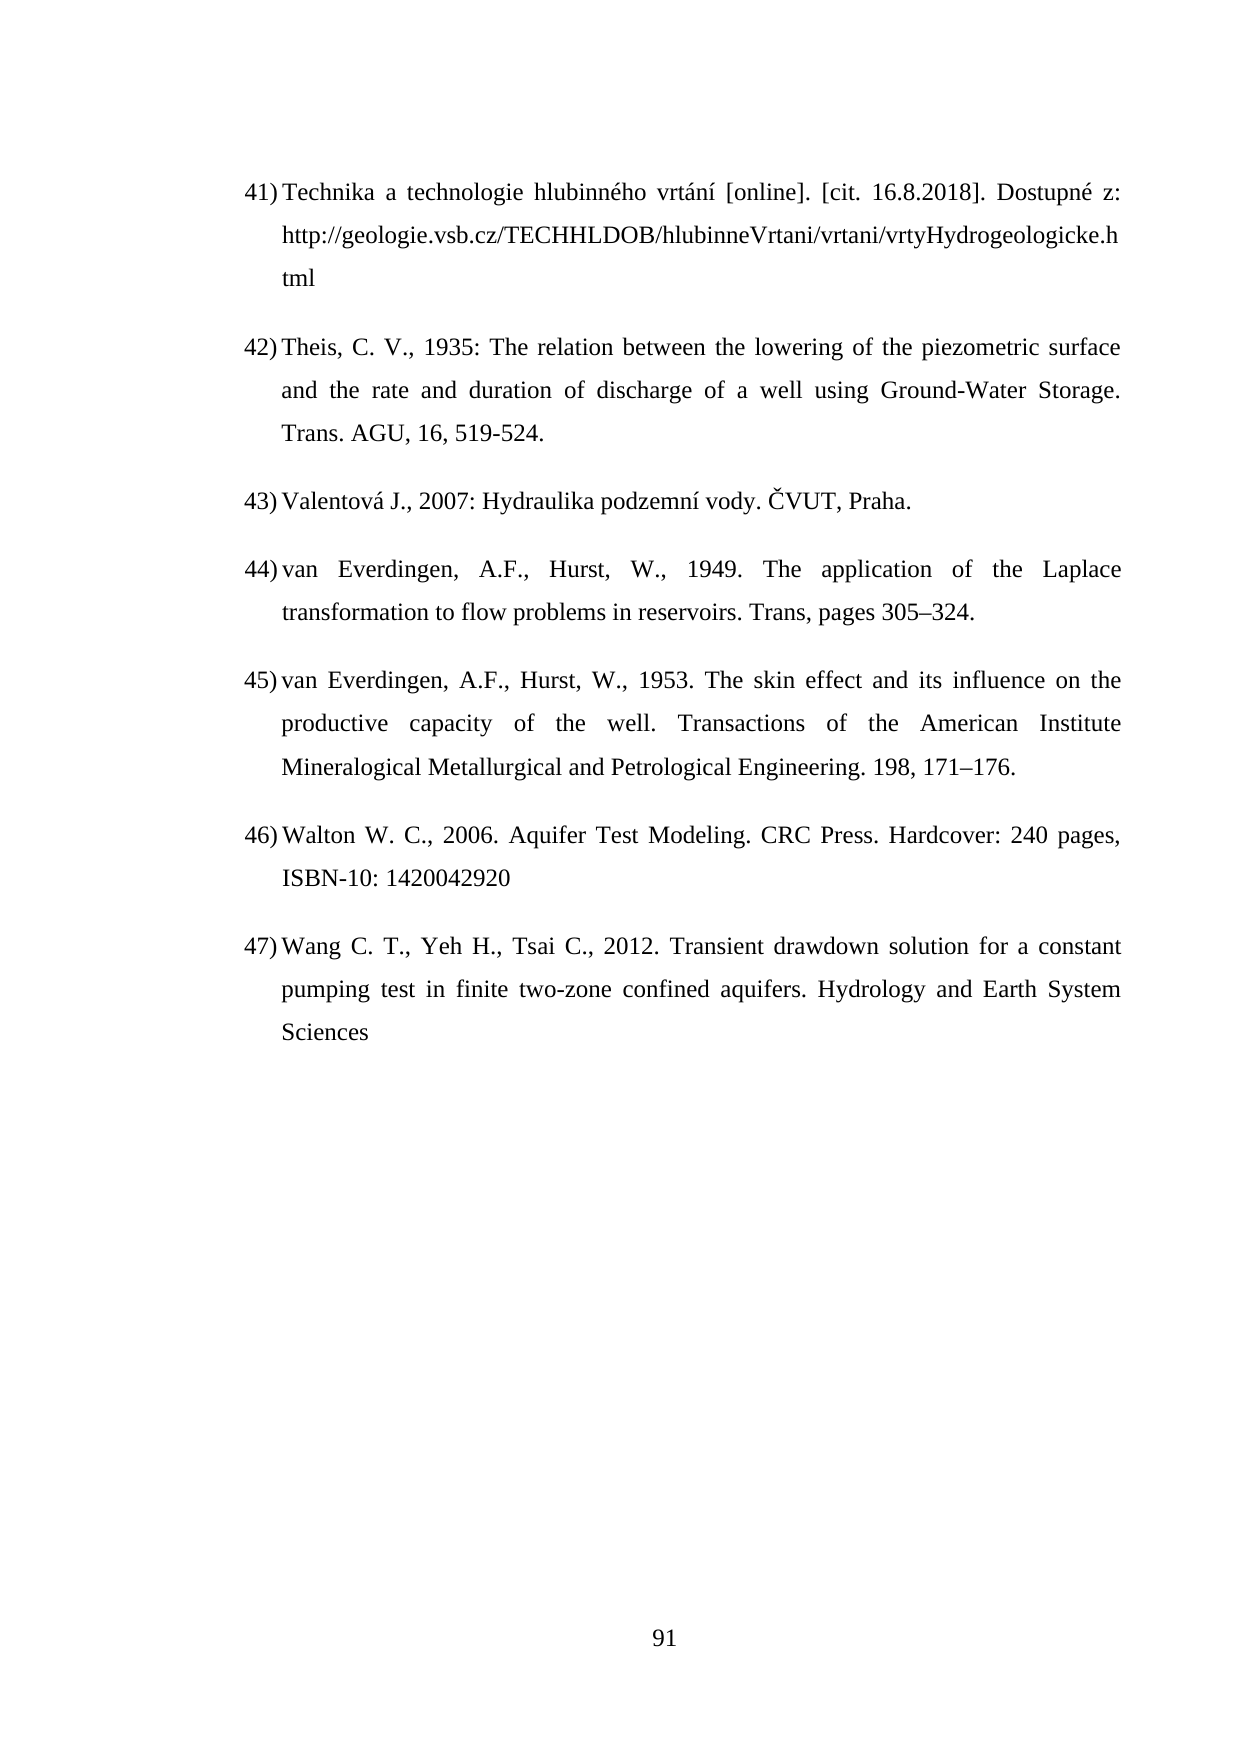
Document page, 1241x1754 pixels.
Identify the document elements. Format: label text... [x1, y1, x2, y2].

list Walton W. C., 2006. Aquifer Test Modeling. CRC Press. Hardcover: 240 pages, ISBN-10: 1420042920 [244, 820, 1122, 892]
list Wang C. T., Yeh H., Tsai C., 2012. Transient drawdown solution for a constant pumping test in finite two-zone confined aquifers. Hydrology and Earth System Sciences [244, 931, 1122, 1046]
list Theis, C. V., 1935: The relation between the lowering of the piezometric surface and the rate and duration of discharge of a well using Ground-Water Storage. Trans. AGU, 16, 519-524. [244, 332, 1122, 447]
list van Everdingen, A.F., Hurst, W., 1953. The skin effect and its influence on the productive capacity of the well. Transactions of the American Institute Mineralogical Metallurgical and Petrological Engineering. 198, 171–176. [244, 665, 1122, 780]
list Valentová J., 2007: Hydraulika podzemní vody. ČVUT, Praha. [244, 486, 1122, 515]
list Technika a technologie hlubinného vrtání [online]. [cit. 16.8.2018]. Dostupné z: http://geologie.vsb.cz/TECHHLDOB/hlubinneVrtani/vrtani/vrtyHydrogeologicke.html [244, 177, 1122, 292]
list van Everdingen, A.F., Hurst, W., 1949. The application of the Laplace transformation to flow problems in reservoirs. Trans, pages 305–324. [244, 554, 1122, 626]
